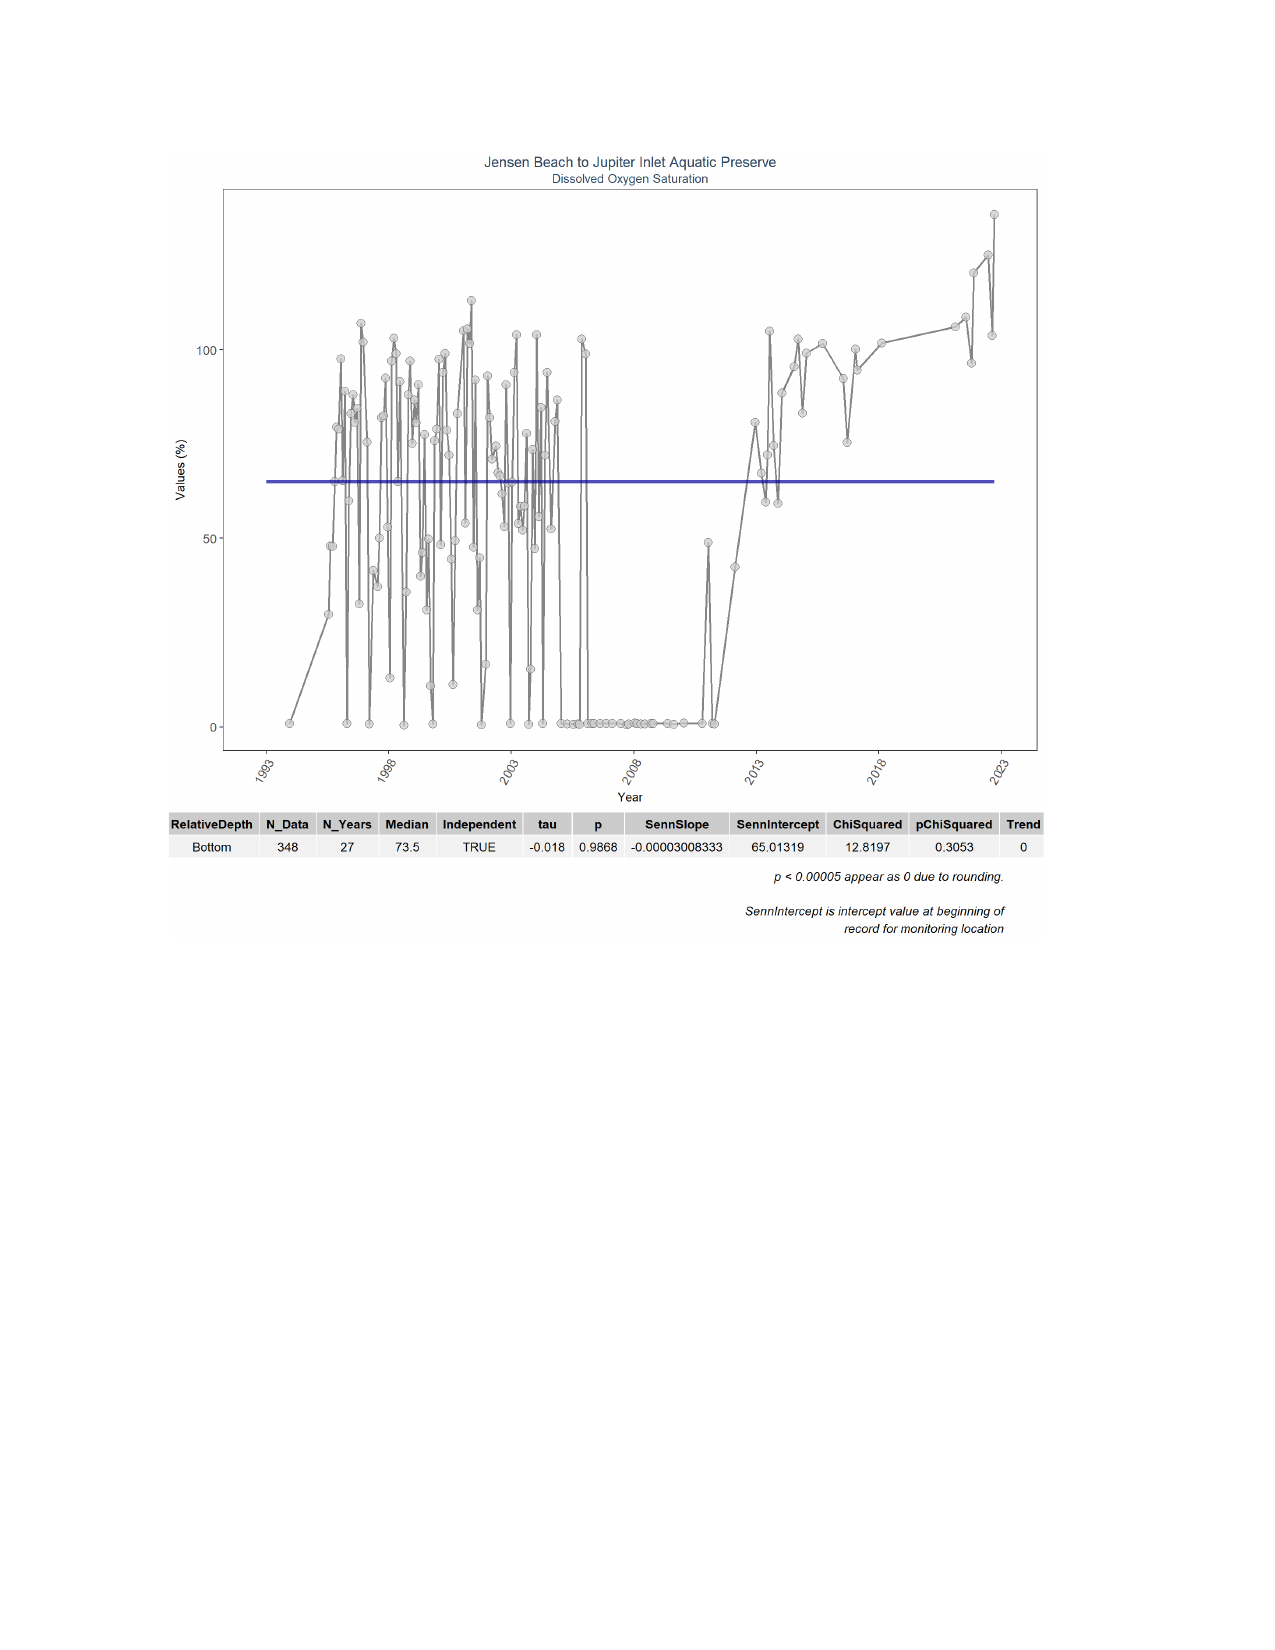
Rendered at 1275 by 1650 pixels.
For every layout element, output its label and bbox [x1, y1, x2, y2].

picture [168, 150, 1044, 938]
